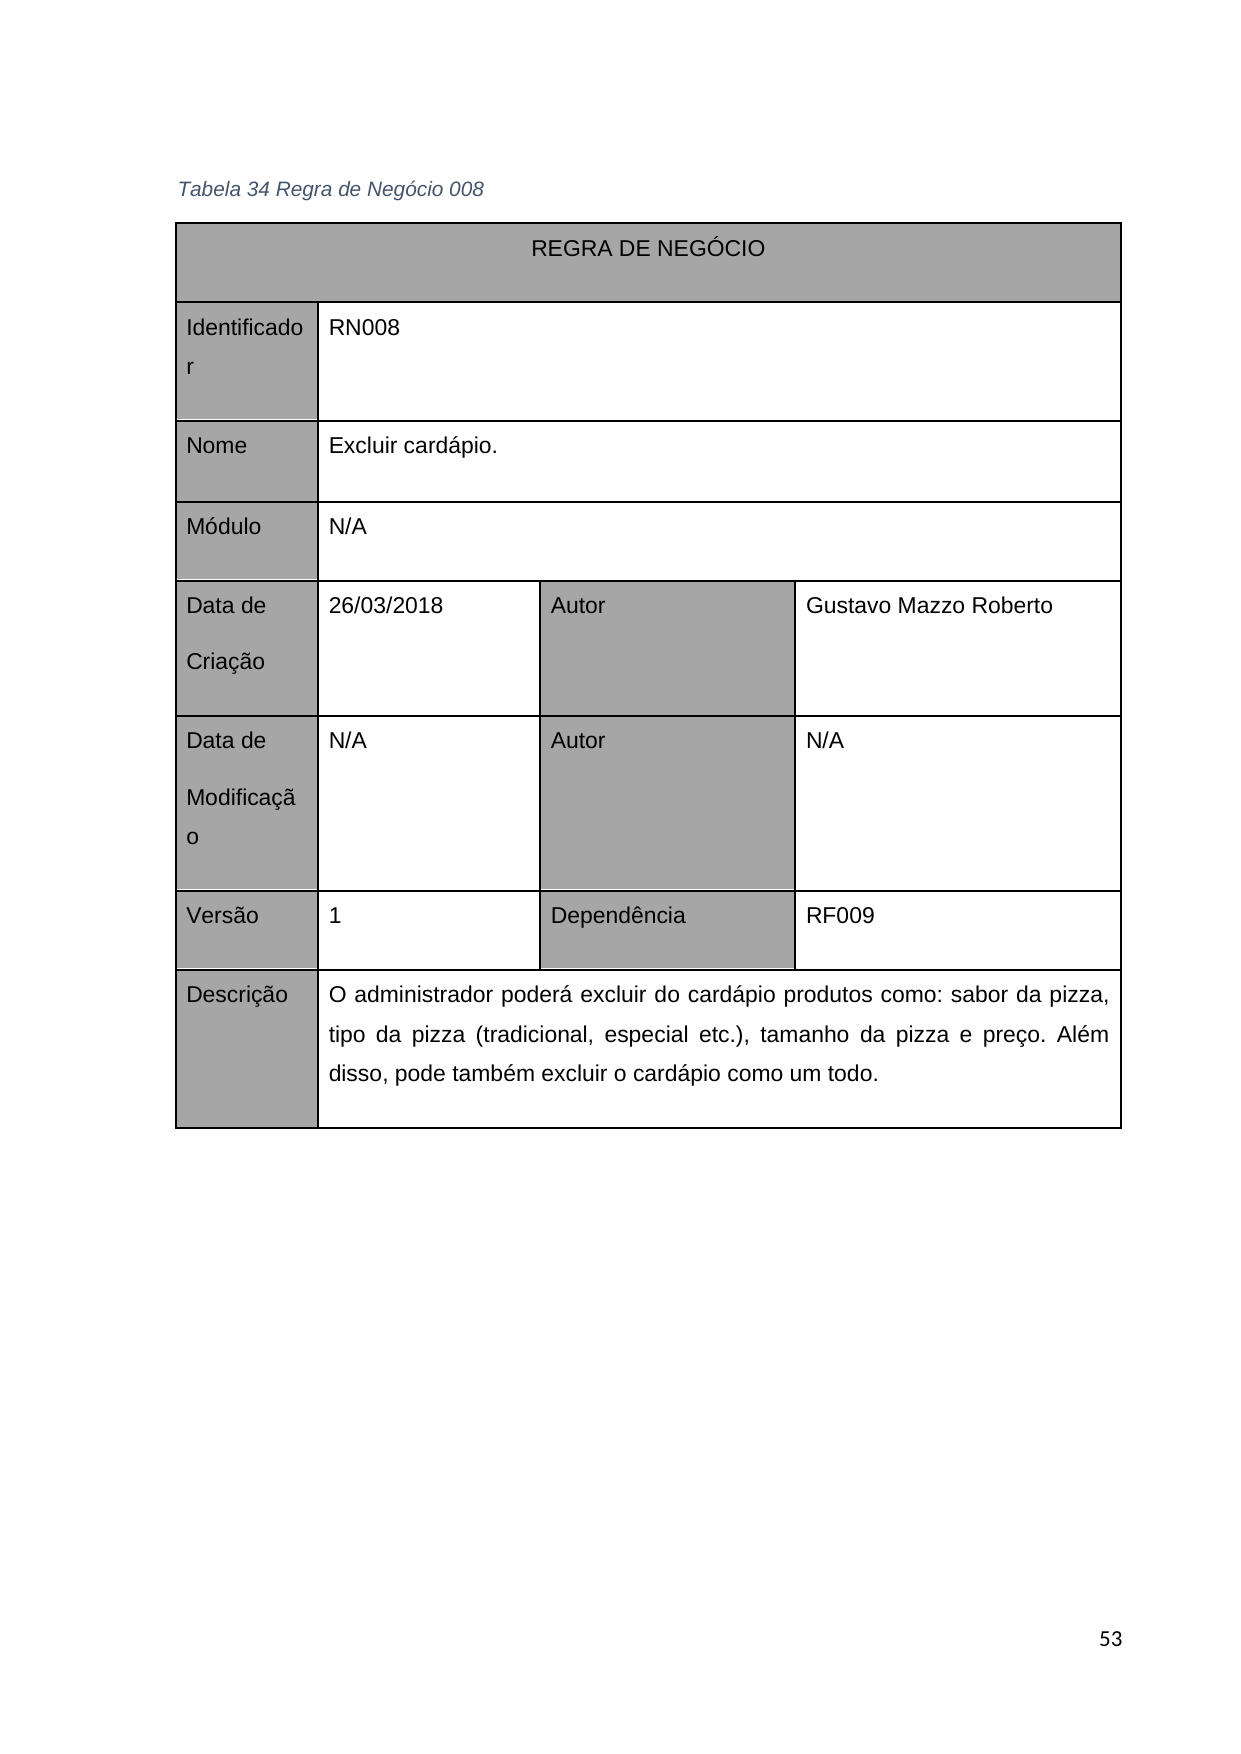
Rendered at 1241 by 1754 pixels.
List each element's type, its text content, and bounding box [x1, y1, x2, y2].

table_cell Autor [541, 717, 794, 889]
table_cell Excluir cardápio. [319, 422, 1120, 501]
table_cell Data de Criação [177, 582, 317, 715]
text Tabela 34 Regra de Negócio 008 [177, 177, 1122, 201]
table_cell Data de Modificação [177, 717, 317, 889]
table_header REGRA DE NEGÓCIO [177, 224, 1120, 301]
table_cell 1 [319, 892, 539, 968]
table_cell Nome [177, 422, 317, 501]
table_cell N/A [319, 717, 539, 889]
table_cell Autor [541, 582, 794, 715]
table_cell O administrador poderá excluir do cardápio produtos como: sabor da pizza, tipo da pizza (tradicional, especial etc.), tamanho da pizza e preço. Além disso, pode também excluir o cardápio como um todo. [319, 971, 1120, 1127]
table_cell Dependência [541, 892, 794, 968]
table_cell Módulo [177, 503, 317, 579]
table_cell Descrição [177, 971, 317, 1127]
table_cell N/A [319, 503, 1120, 579]
table_cell RN008 [319, 303, 1120, 419]
table_cell Versão [177, 892, 317, 968]
table_cell N/A [796, 717, 1120, 889]
table_cell Gustavo Mazzo Roberto [796, 582, 1120, 715]
table_cell Identificador [177, 303, 317, 419]
table_cell 26/03/2018 [319, 582, 539, 715]
table_cell RF009 [796, 892, 1120, 968]
